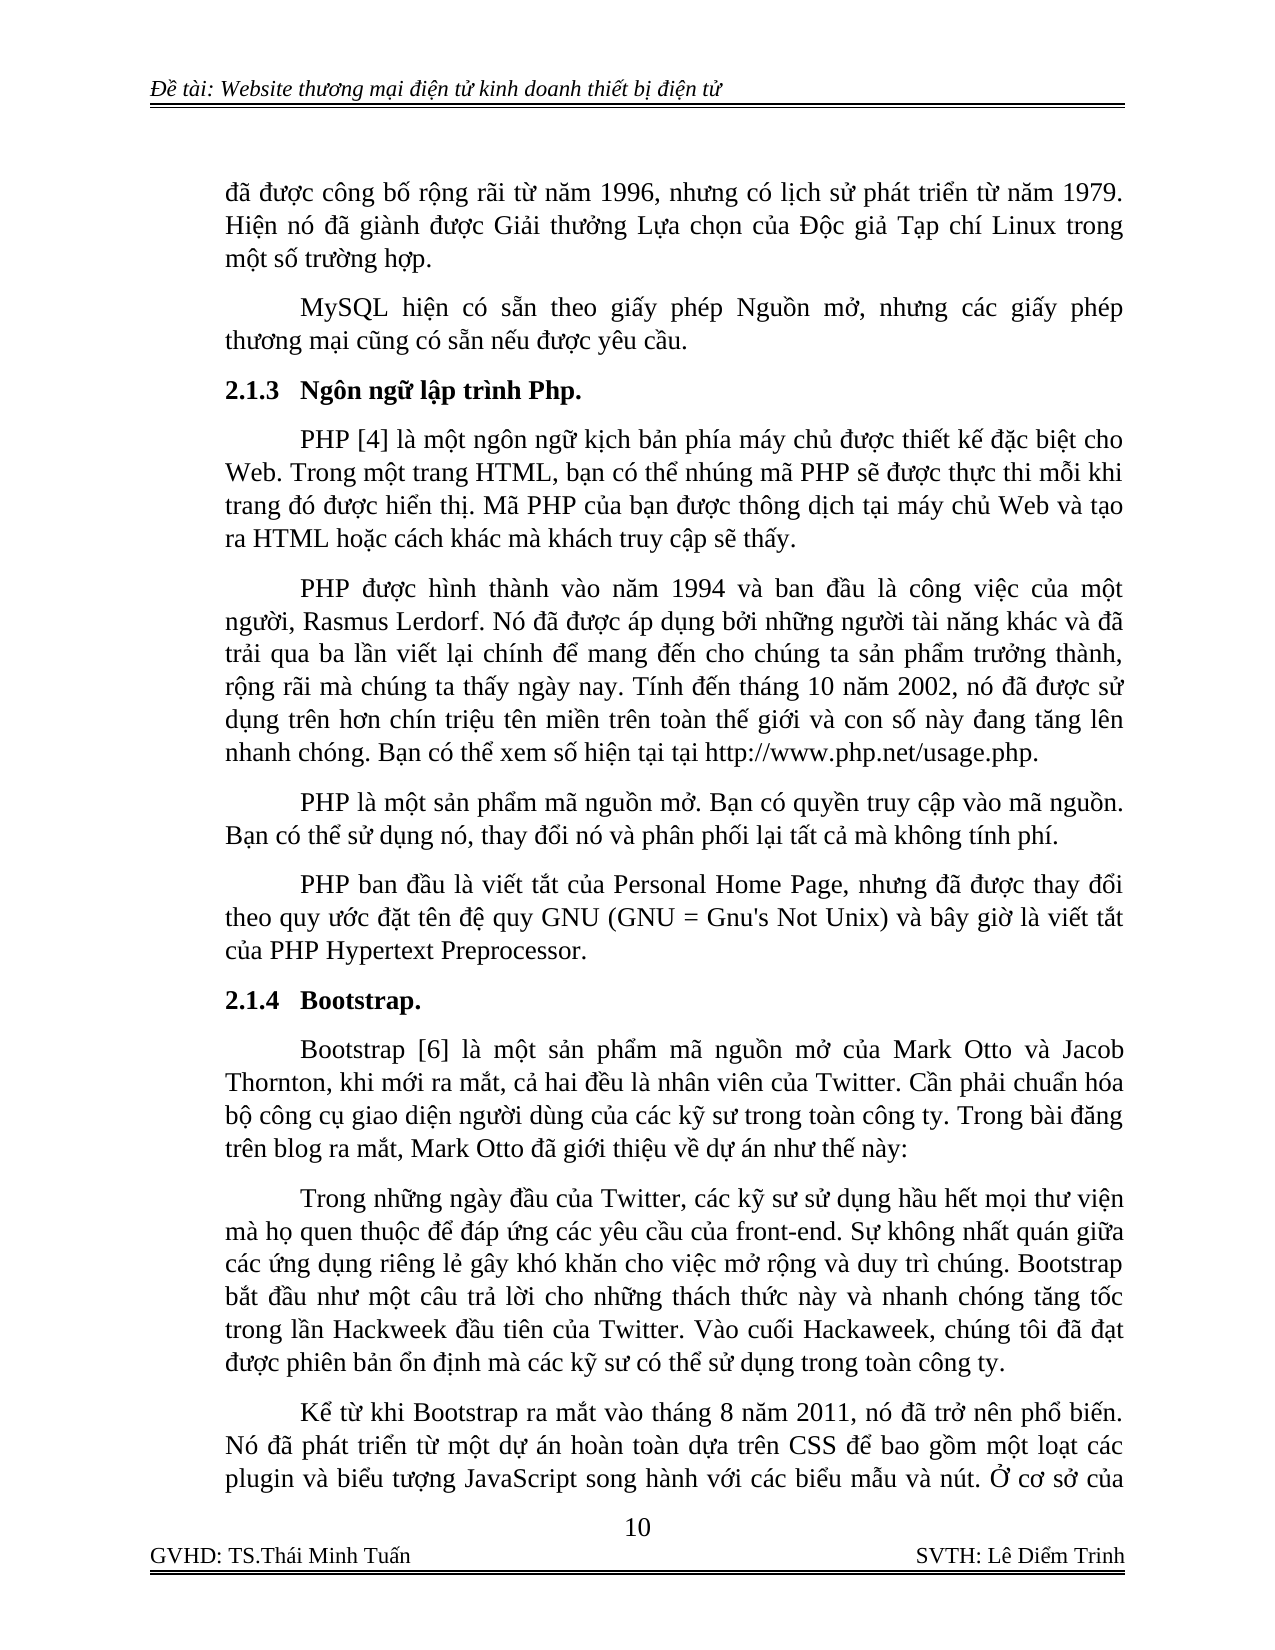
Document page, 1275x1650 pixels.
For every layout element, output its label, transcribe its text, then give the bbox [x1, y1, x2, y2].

text MySQL hiện có sẵn theo giấy phép Nguồn mở, nhưng các giấy phép thương mại cũng có sẵn nếu được yêu cầu. [225, 291, 1125, 355]
list Ngôn ngữ lập trình Php. [225, 374, 1125, 405]
text PHP [4] là một ngôn ngữ kịch bản phía máy chủ được thiết kế đặc biệt cho Web. Trong một trang HTML, bạn có thể nhúng mã PHP sẽ được thực thi mỗi khi trang đó được hiển thị. Mã PHP của bạn được thông dịch tại máy chủ Web và tạo ra HTML hoặc cách khác mà khách truy cập sẽ thấy. [225, 423, 1125, 553]
text Trong những ngày đầu của Twitter, các kỹ sư sử dụng hầu hết mọi thư viện mà họ quen thuộc để đáp ứng các yêu cầu của front-end. Sự không nhất quán giữa các ứng dụng riêng lẻ gây khó khăn cho việc mở rộng và duy trì chúng. Bootstrap bắt đầu như một câu trả lời cho những thách thức này và nhanh chóng tăng tốc trong lần Hackweek đầu tiên của Twitter. Vào cuối Hackaweek, chúng tôi đã đạt được phiên bản ổn định mà các kỹ sư có thể sử dụng trong toàn công ty. [225, 1182, 1125, 1377]
text PHP là một sản phẩm mã nguồn mở. Bạn có quyền truy cập vào mã nguồn. Bạn có thể sử dụng nó, thay đổi nó và phân phối lại tất cả mà không tính phí. [225, 786, 1125, 850]
text PHP ban đầu là viết tắt của Personal Home Page, nhưng đã được thay đổi theo quy ước đặt tên đệ quy GNU (GNU = Gnu's Not Unix) và bây giờ là viết tắt của PHP Hypertext Preprocessor. [225, 868, 1125, 965]
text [225, 1396, 1125, 1493]
text PHP được hình thành vào năm 1994 và ban đầu là công việc của một người, Rasmus Lerdorf. Nó đã được áp dụng bởi những người tài năng khác và đã trải qua ba lần viết lại chính để mang đến cho chúng ta sản phẩm trưởng thành, rộng rãi mà chúng ta thấy ngày nay. Tính đến tháng 10 năm 2002, nó đã được sử dụng trên hơn chín triệu tên miền trên toàn thế giới và con số này đang tăng lên nhanh chóng. Bạn có thể xem số hiện tại tại http://www.php.net/usage.php. [225, 572, 1125, 767]
list Bootstrap. [225, 984, 1125, 1015]
text Bootstrap [6] là một sản phẩm mã nguồn mở của Mark Otto và Jacob Thornton, khi mới ra mắt, cả hai đều là nhân viên của Twitter. Cần phải chuẩn hóa bộ công cụ giao diện người dùng của các kỹ sư trong toàn công ty. Trong bài đăng trên blog ra mắt, Mark Otto đã giới thiệu về dự án như thế này: [225, 1033, 1125, 1163]
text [225, 176, 1125, 273]
